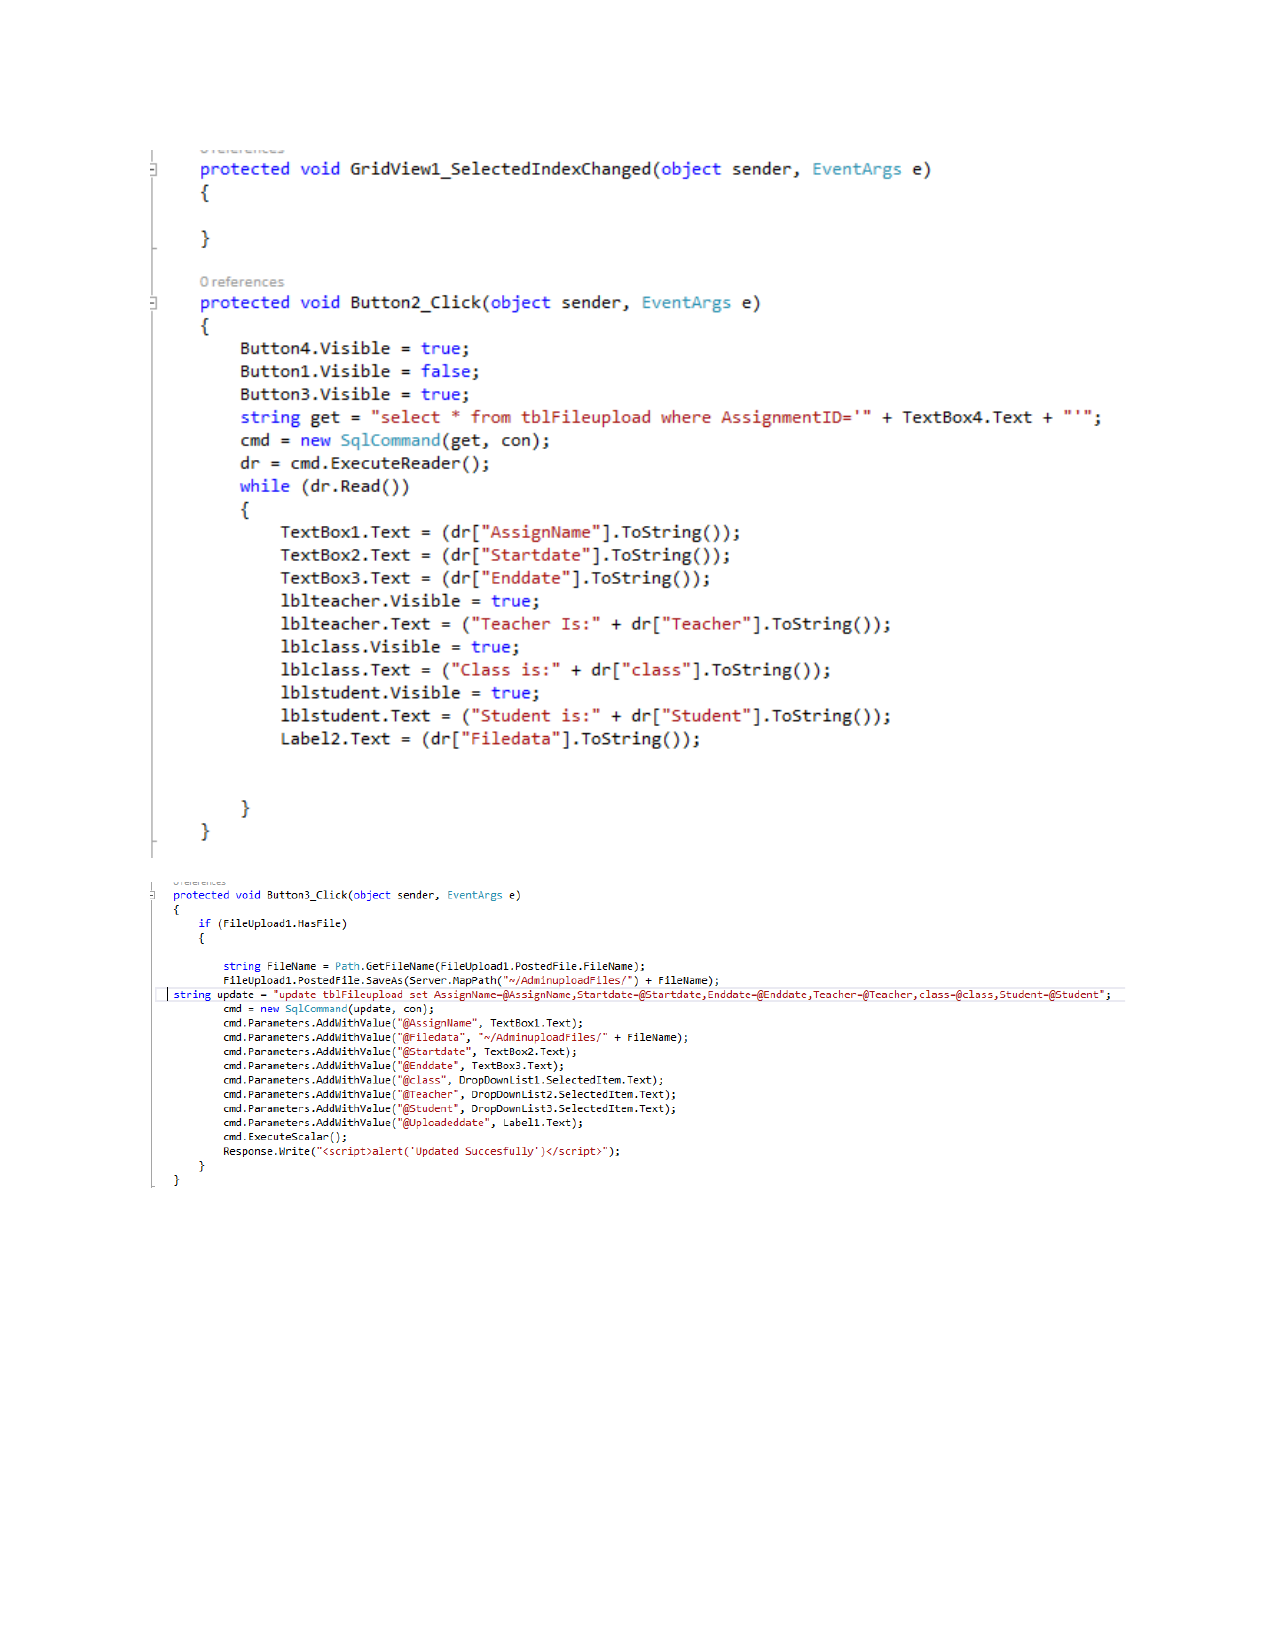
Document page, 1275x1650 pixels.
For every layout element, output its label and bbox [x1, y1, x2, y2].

picture [150, 150, 1125, 858]
picture [150, 882, 1125, 1188]
